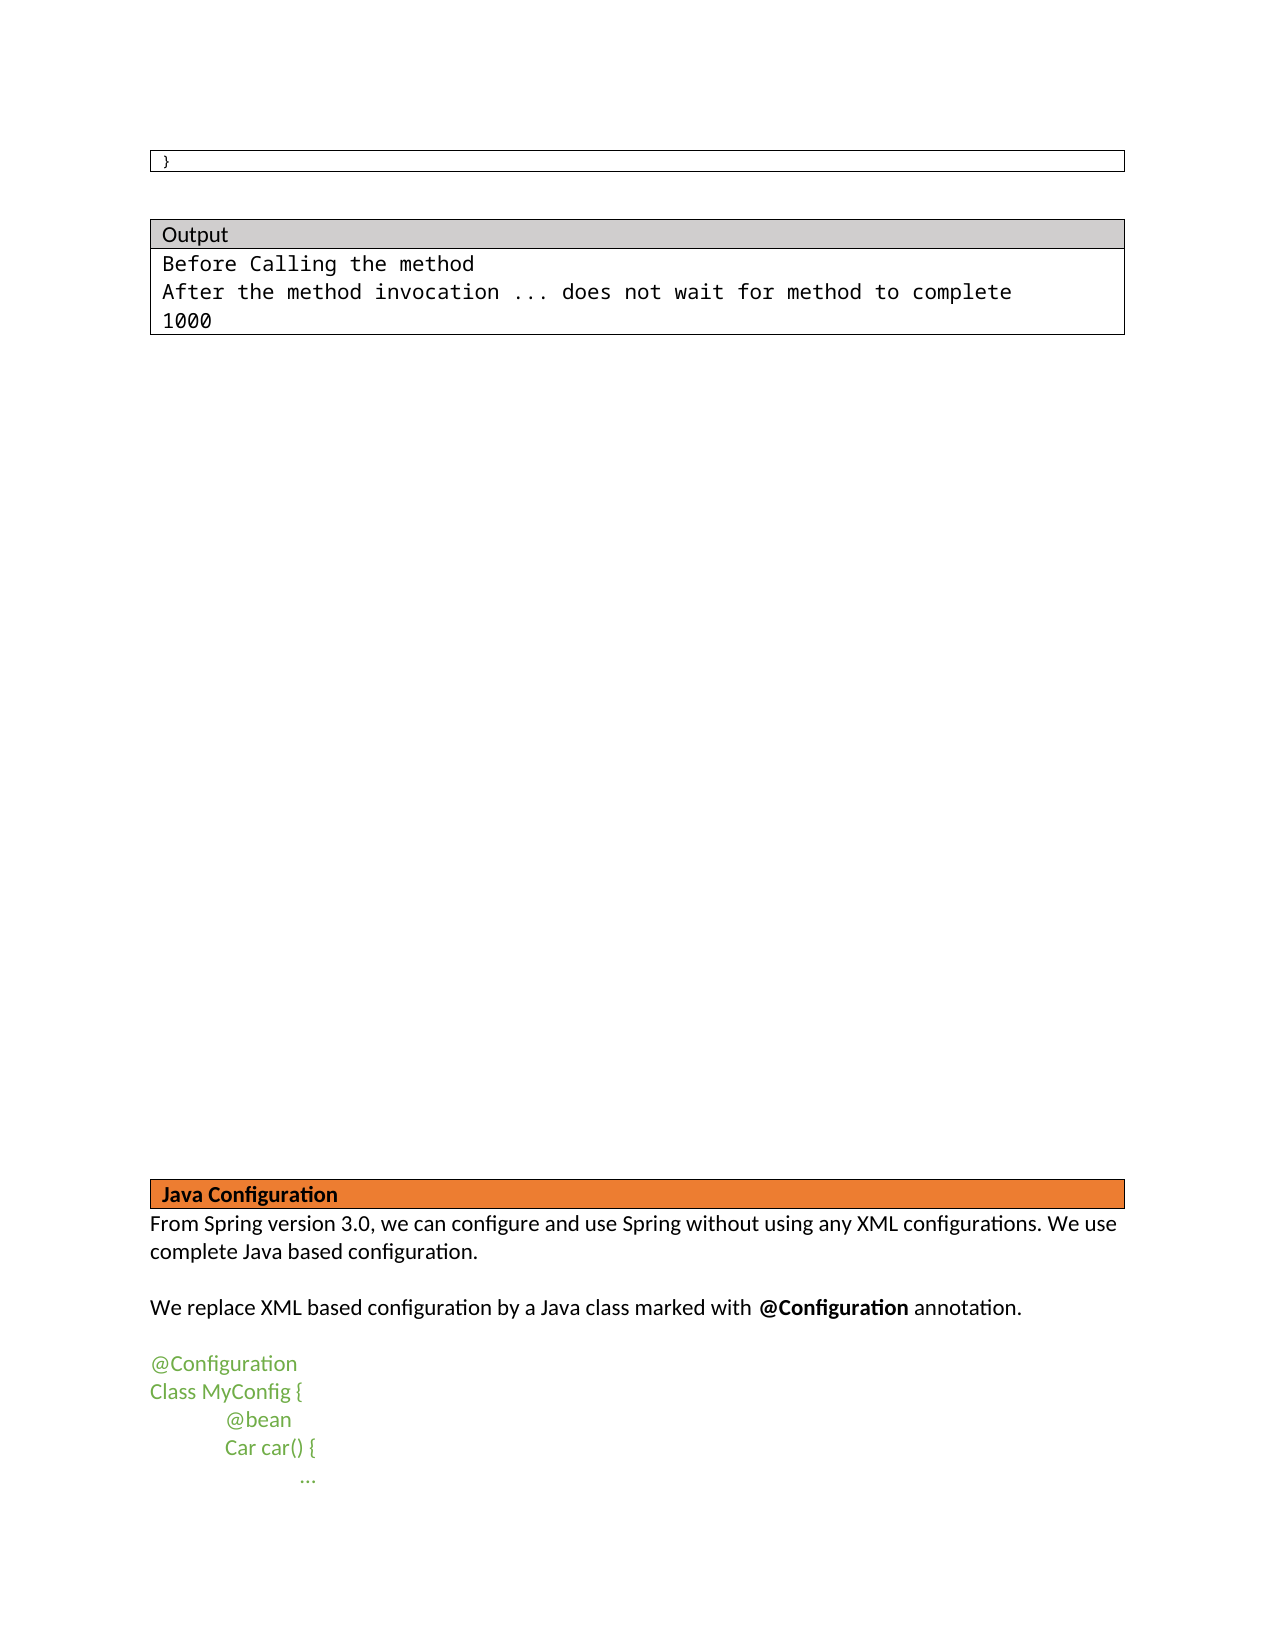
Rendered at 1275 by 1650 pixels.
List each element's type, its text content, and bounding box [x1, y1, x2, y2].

table_cell Before Calling the method After the method invocation ... does not wait for method to complete 1000 [151, 249, 1124, 334]
text @bean [150, 1405, 1125, 1433]
text From Spring version 3.0, we can configure and use Spring without using any XML configurations. We use complete Java based configuration. [150, 1209, 1125, 1265]
table_header Output [151, 220, 1124, 248]
text We replace XML based configuration by a Java class marked with @Configuration annotation. [150, 1293, 1125, 1321]
text … [150, 1461, 1125, 1489]
table_header Java Configuration [151, 1180, 1124, 1208]
text Class MyConfig { [150, 1377, 1125, 1405]
text @Configuration [150, 1349, 1125, 1377]
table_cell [151, 151, 1124, 171]
text Car car() { [150, 1433, 1125, 1461]
